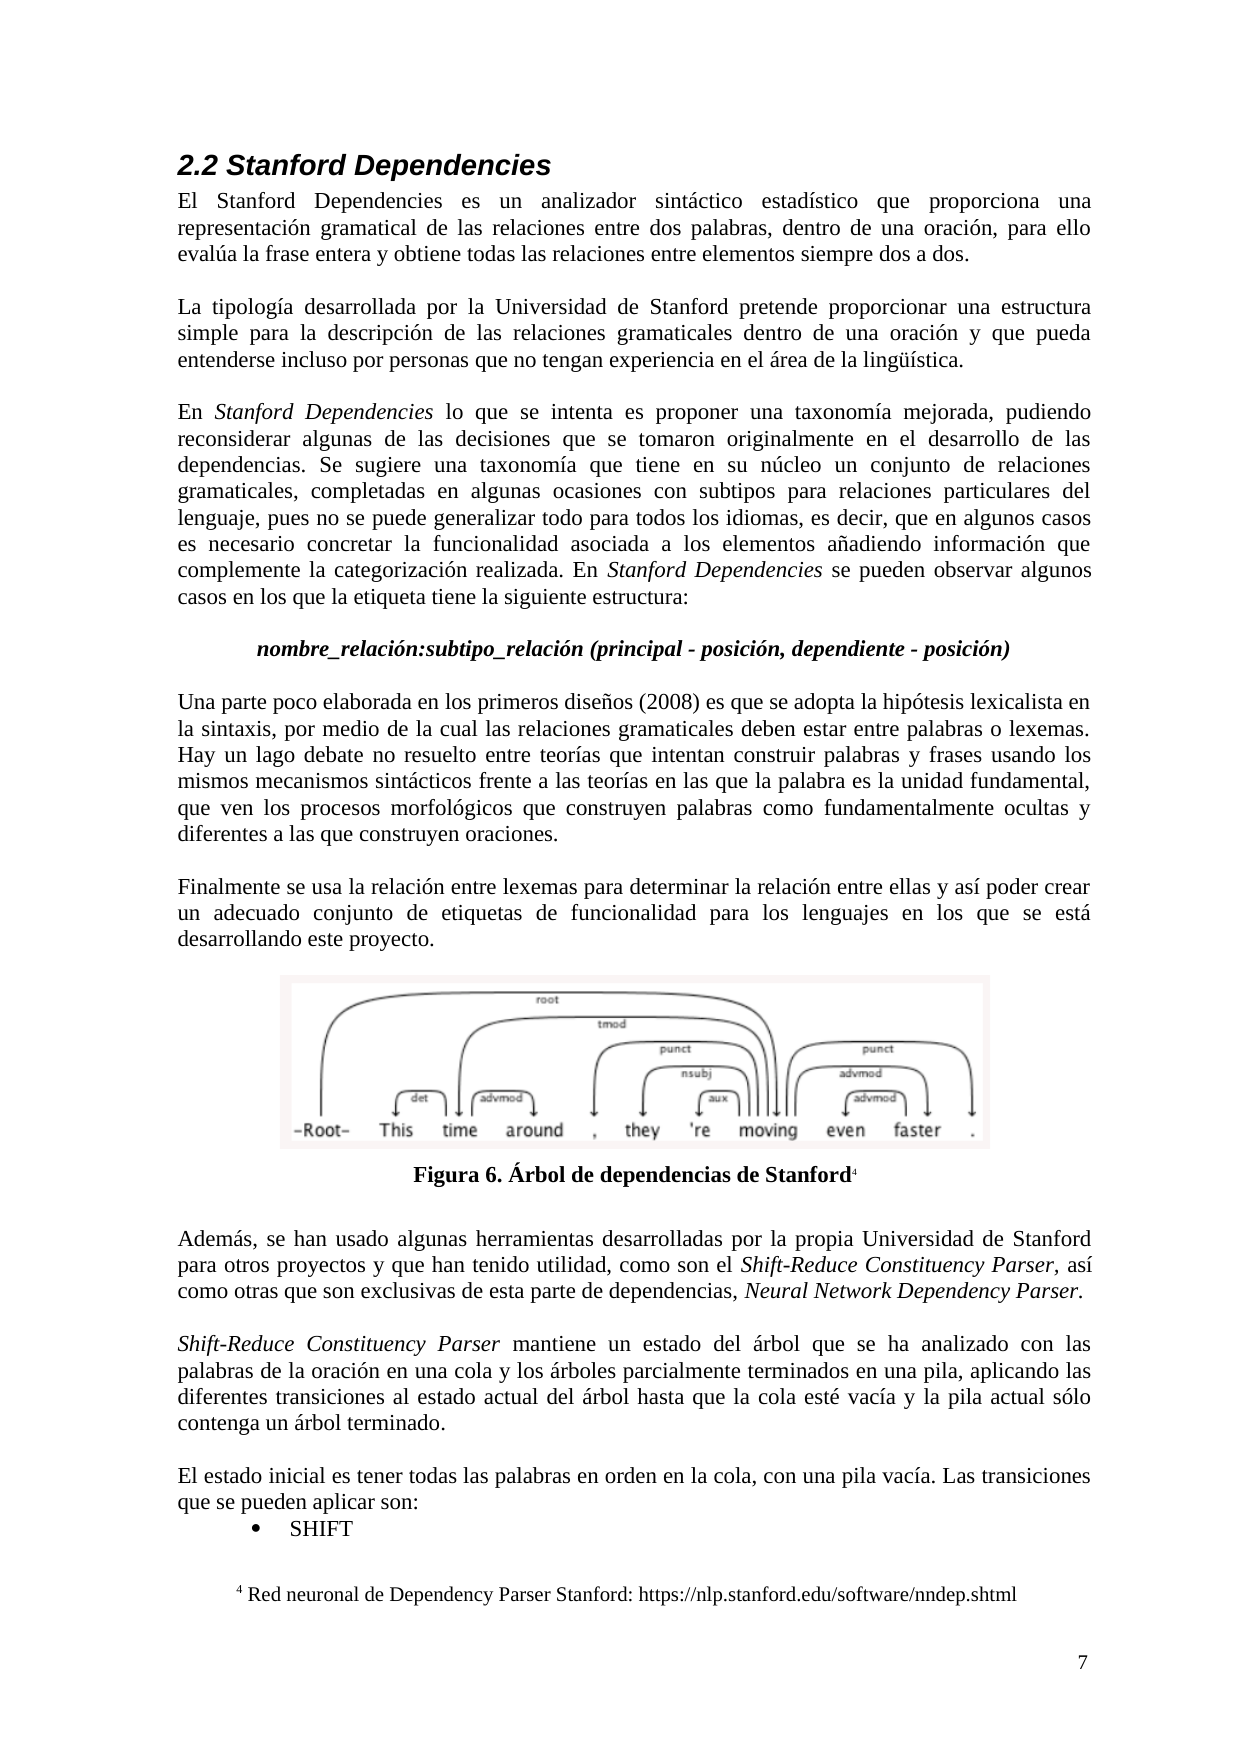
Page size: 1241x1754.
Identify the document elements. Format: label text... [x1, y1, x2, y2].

text nombre_relación:subtipo_relación (principal - posición, dependiente - posición) [177, 636, 1092, 662]
list SHIFT [252, 1515, 1092, 1541]
text Figura 6. Árbol de dependencias de Stanford [177, 1161, 1092, 1187]
text Una parte poco elaborada en los primeros diseños (2008) es que se adopta la hipótesis lexicalista en la sintaxis, por medio de la cual las relaciones gramaticales deben estar entre palabras o lexemas. Hay un lago debate no resuelto entre teorías que intentan construir palabras y frases usando los mismos mecanismos sintácticos frente a las teorías en las que la palabra es la unidad fundamental, que ven los procesos morfológicos que construyen palabras como fundamentalmente ocultas y diferentes a las que construyen oraciones. [177, 688, 1092, 846]
text En Stanford Dependencies lo que se intenta es proponer una taxonomía mejorada, pudiendo reconsiderar algunas de las decisiones que se tomaron originalmente en el desarrollo de las dependencias. Se sugiere una taxonomía que tiene en su núcleo un conjunto de relaciones gramaticales, completadas en algunas ocasiones con subtipos para relaciones particulares del lenguaje, pues no se puede generalizar todo para todos los idiomas, es decir, que en algunos casos es necesario concretar la funcionalidad asociada a los elementos añadiendo información que complemente la categorización realizada. En Stanford Dependencies se pueden observar algunos casos en los que la etiqueta tiene la siguiente estructura: [177, 398, 1092, 609]
subtitle Stanford Dependencies [177, 148, 1092, 181]
text La tipología desarrollada por la Universidad de Stanford pretende proporcionar una estructura simple para la descripción de las relaciones gramaticales dentro de una oración y que pueda entenderse incluso por personas que no tengan experiencia en el área de la lingüística. [177, 293, 1092, 372]
text Shift-Reduce Constituency Parser mantiene un estado del árbol que se ha analizado con las palabras de la oración en una cola y los árboles parcialmente terminados en una pila, aplicando las diferentes transiciones al estado actual del árbol hasta que la cola esté vacía y la pila actual sólo contenga un árbol terminado. [177, 1330, 1092, 1436]
text El estado inicial es tener todas las palabras en orden en la cola, con una pila vacía. Las transiciones que se pueden aplicar son: [177, 1462, 1092, 1515]
picture [279, 975, 990, 1149]
text Finalmente se usa la relación entre lexemas para determinar la relación entre ellas y así poder crear un adecuado conjunto de etiquetas de funcionalidad para los lenguajes en los que se está desarrollando este proyecto. [177, 873, 1092, 952]
text El Stanford Dependencies es un analizador sintáctico estadístico que proporciona una representación gramatical de las relaci entre dos palabras, dentro de una oración, para ello evalúa la frase entera y obtiene todas las relaciones entre elementos siempre dos a dos. [177, 187, 1092, 267]
text Además, se han usado algunas herramientas desarrolladas por la propia Universidad de Stanford para otros proyectos y que han tenido utilidad, como son el Shift-Reduce Constituency Parser, así como otras que son exclusivas de esta parte de dependencias, Neural Network Dependency Parser. [177, 1225, 1092, 1304]
